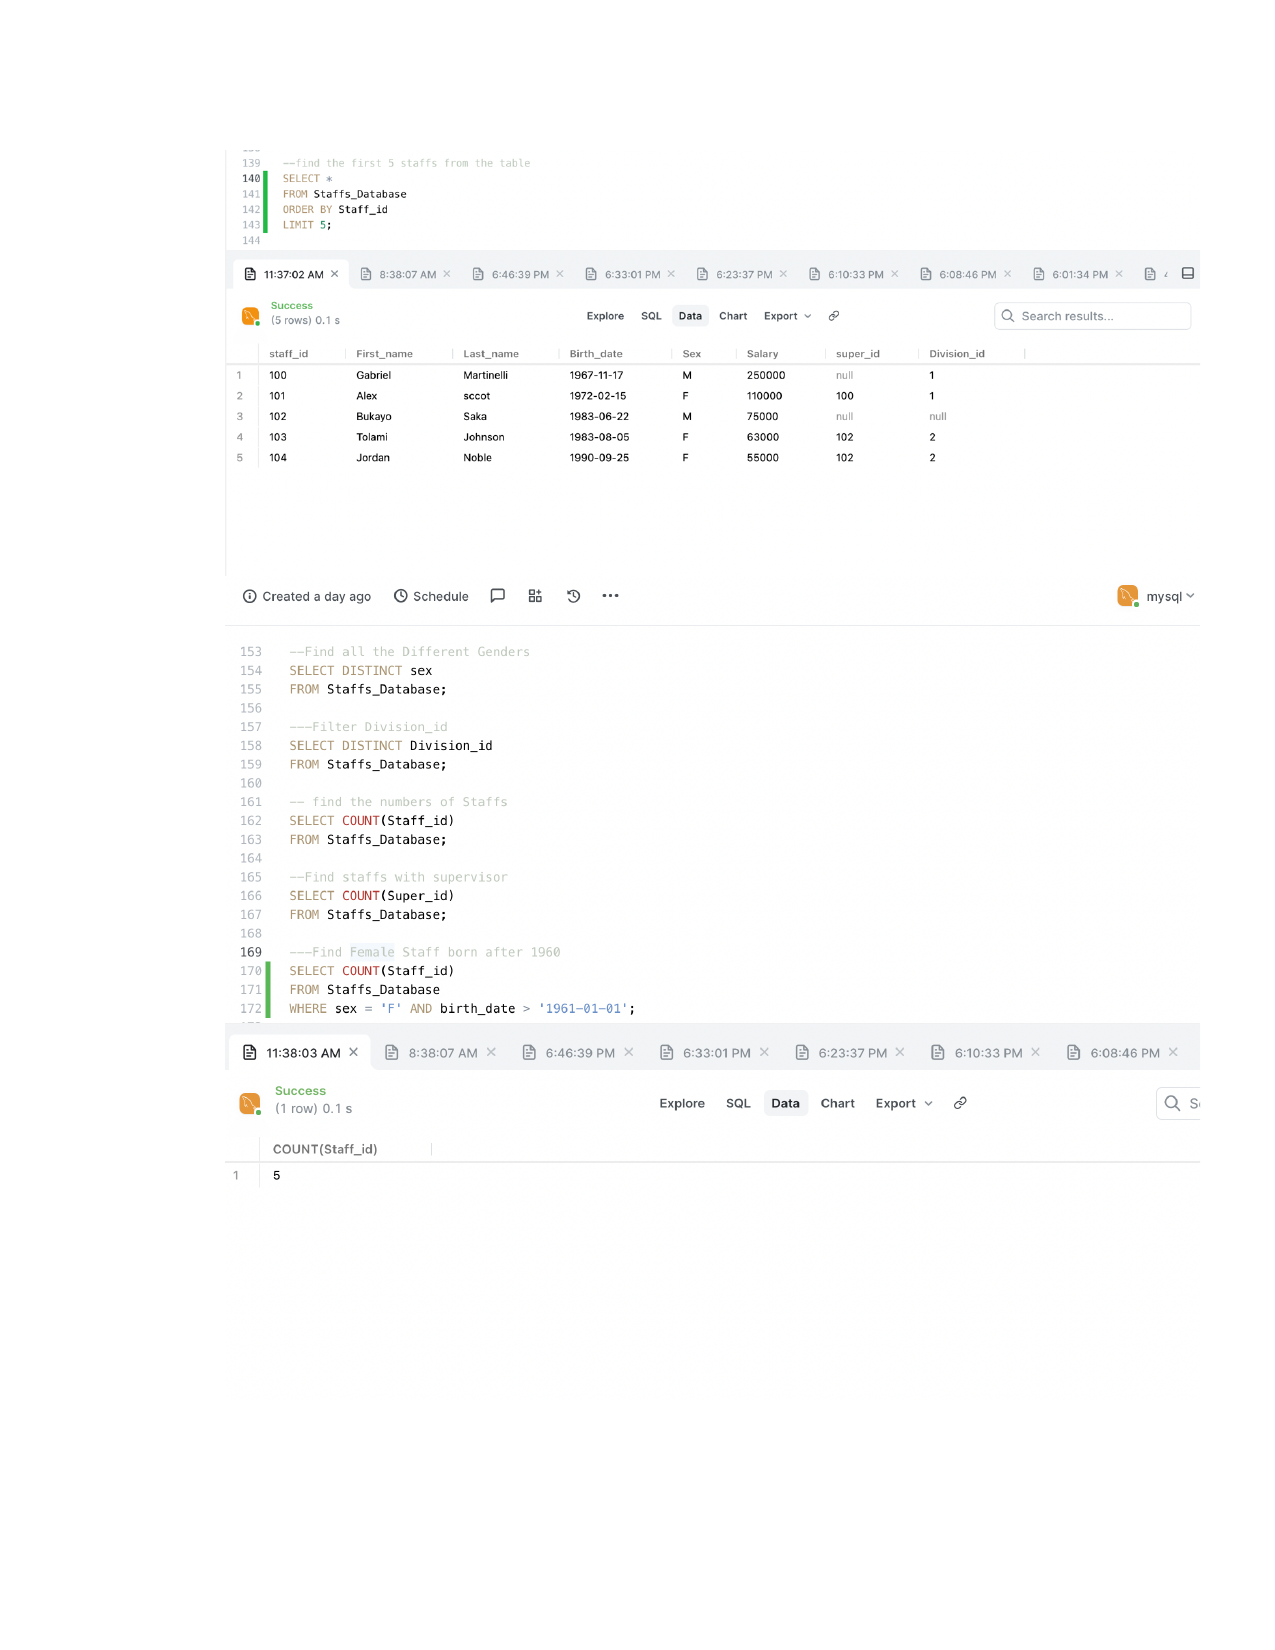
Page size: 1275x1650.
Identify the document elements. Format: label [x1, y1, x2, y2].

picture [225, 150, 1200, 1400]
